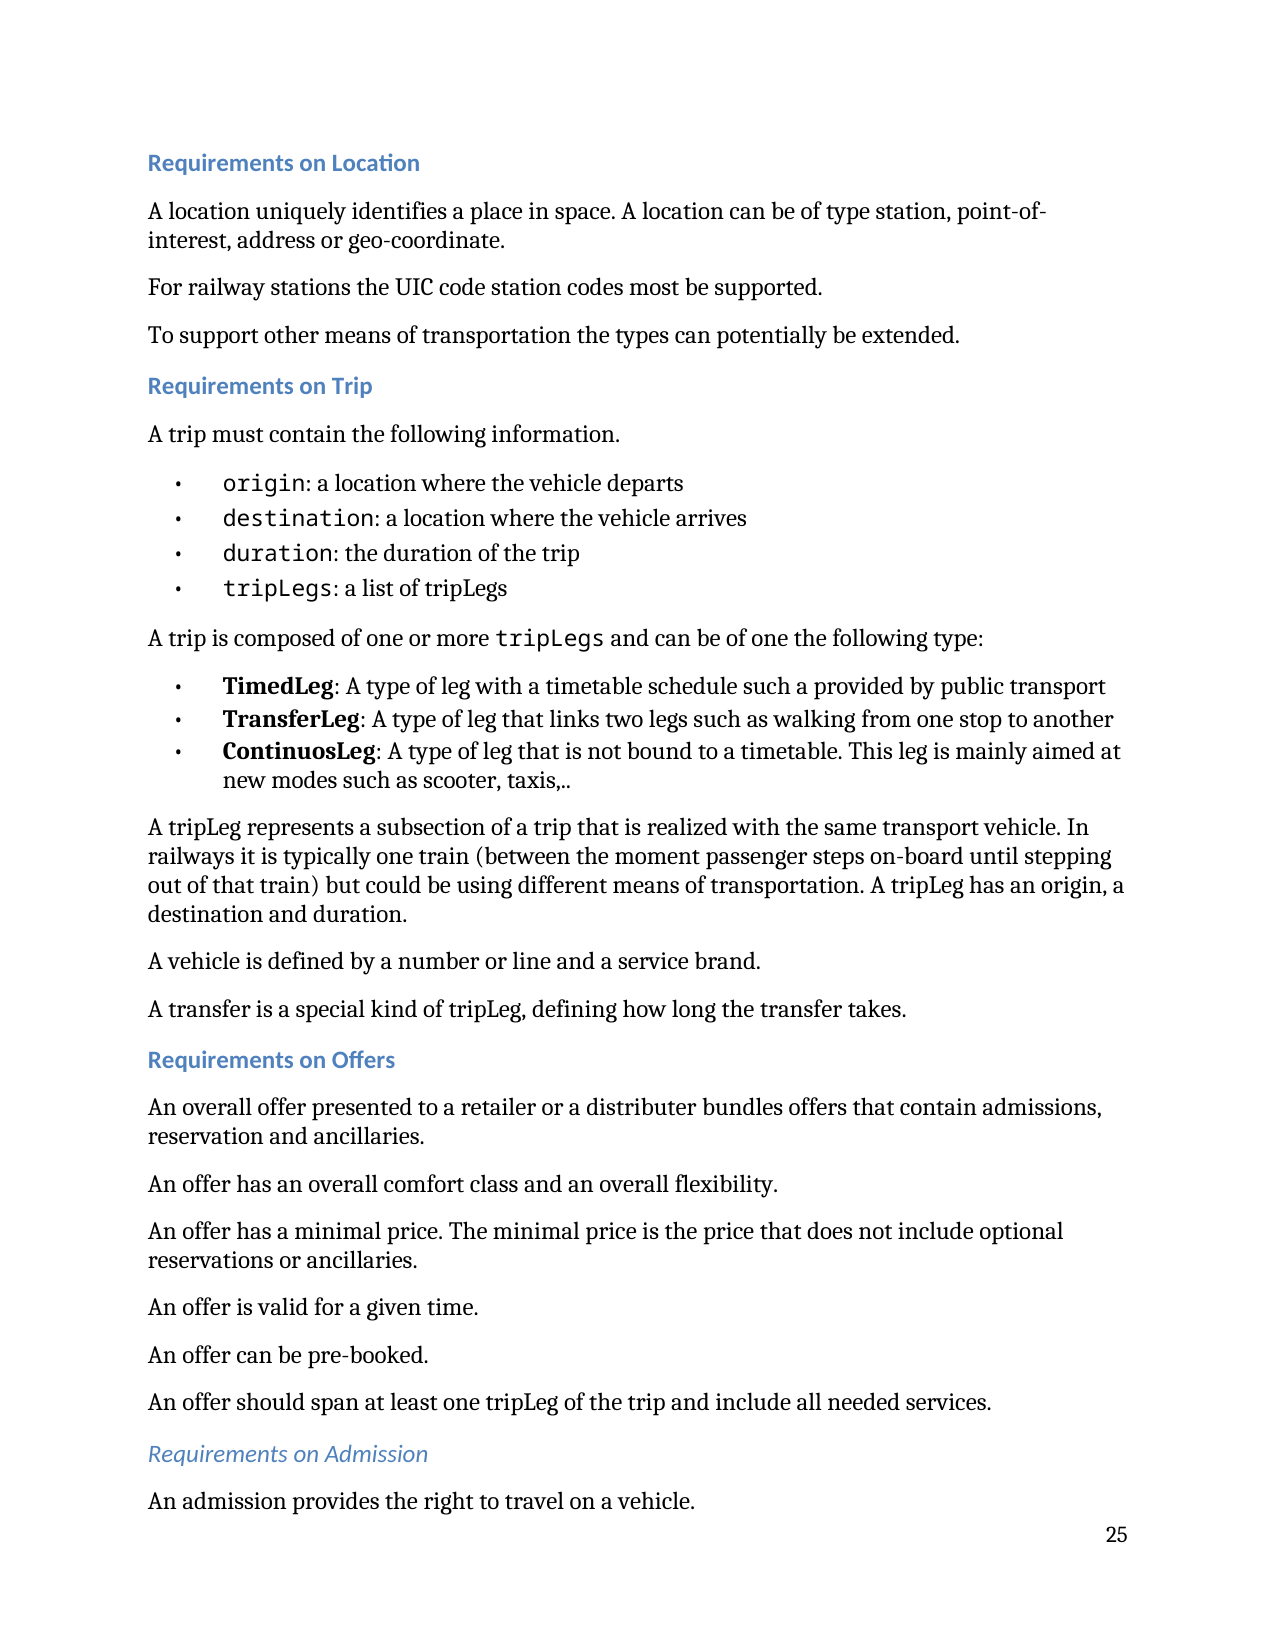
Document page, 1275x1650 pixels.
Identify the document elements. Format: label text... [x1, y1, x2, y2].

list destination: a location where the vehicle arrives [173, 502, 1127, 533]
list TimedLeg: A type of leg with a timetable schedule such a provided by public transport [173, 672, 1127, 701]
list TransferLeg: A type of leg that links two legs such as walking from one stop to another [173, 704, 1127, 733]
list origin: a location where the vehicle departs [173, 467, 1127, 498]
text A vehicle is defined by a number or line and a service brand. [148, 947, 1127, 976]
subtitle Requirements on Offers [148, 1044, 1127, 1074]
text An offer has a minimal price. The minimal price is the price that does not include optional reservations or ancillaries. [148, 1217, 1127, 1274]
subtitle Requirements on Trip [148, 370, 1127, 401]
text A trip is composed of one or more tripLegs and can be of one the following type: [148, 622, 1127, 653]
list tripLegs: a list of tripLegs [173, 572, 1127, 603]
text An overall offer presented to a retailer or a distributer bundles offers that contain admissions, reservation and ancillaries. [148, 1093, 1127, 1151]
text A transfer is a special kind of tripLeg, defining how long the transfer takes. [148, 994, 1127, 1023]
text An offer should span at least one tripLeg of the trip and include all needed services. [148, 1388, 1127, 1417]
text For railway stations the UIC code station codes most be supported. [148, 273, 1127, 302]
text A location uniquely identifies a place in space. A location can be of type station, point-of-interest, address or geo-coordinate. [148, 197, 1127, 254]
text A trip must contain the following information. [148, 419, 1127, 448]
text To support other means of transportation the types can potentially be extended. [148, 321, 1127, 349]
subtitle Requirements on Admission [148, 1438, 1127, 1468]
subtitle Requirements on Location [148, 148, 1127, 178]
text An admission provides the right to travel on a vehicle. [148, 1487, 1127, 1516]
text An offer is valid for a given time. [148, 1293, 1127, 1322]
text An offer has an overall comfort class and an overall flexibility. [148, 1169, 1127, 1198]
text A tripLeg represents a subsection of a trip that is realized with the same transport vehicle. In railways it is typically one train (between the moment passenger steps on-board until stepping out of that train) but could be using different means of transportation. A tripLeg has an origin, a destination and duration. [148, 813, 1127, 928]
text An offer can be pre-booked. [148, 1341, 1127, 1369]
list ContinuosLeg: A type of leg that is not bound to a timetable. This leg is mainly aimed at new modes such as scooter, taxis,.. [173, 737, 1127, 794]
list duration: the duration of the trip [173, 537, 1127, 568]
